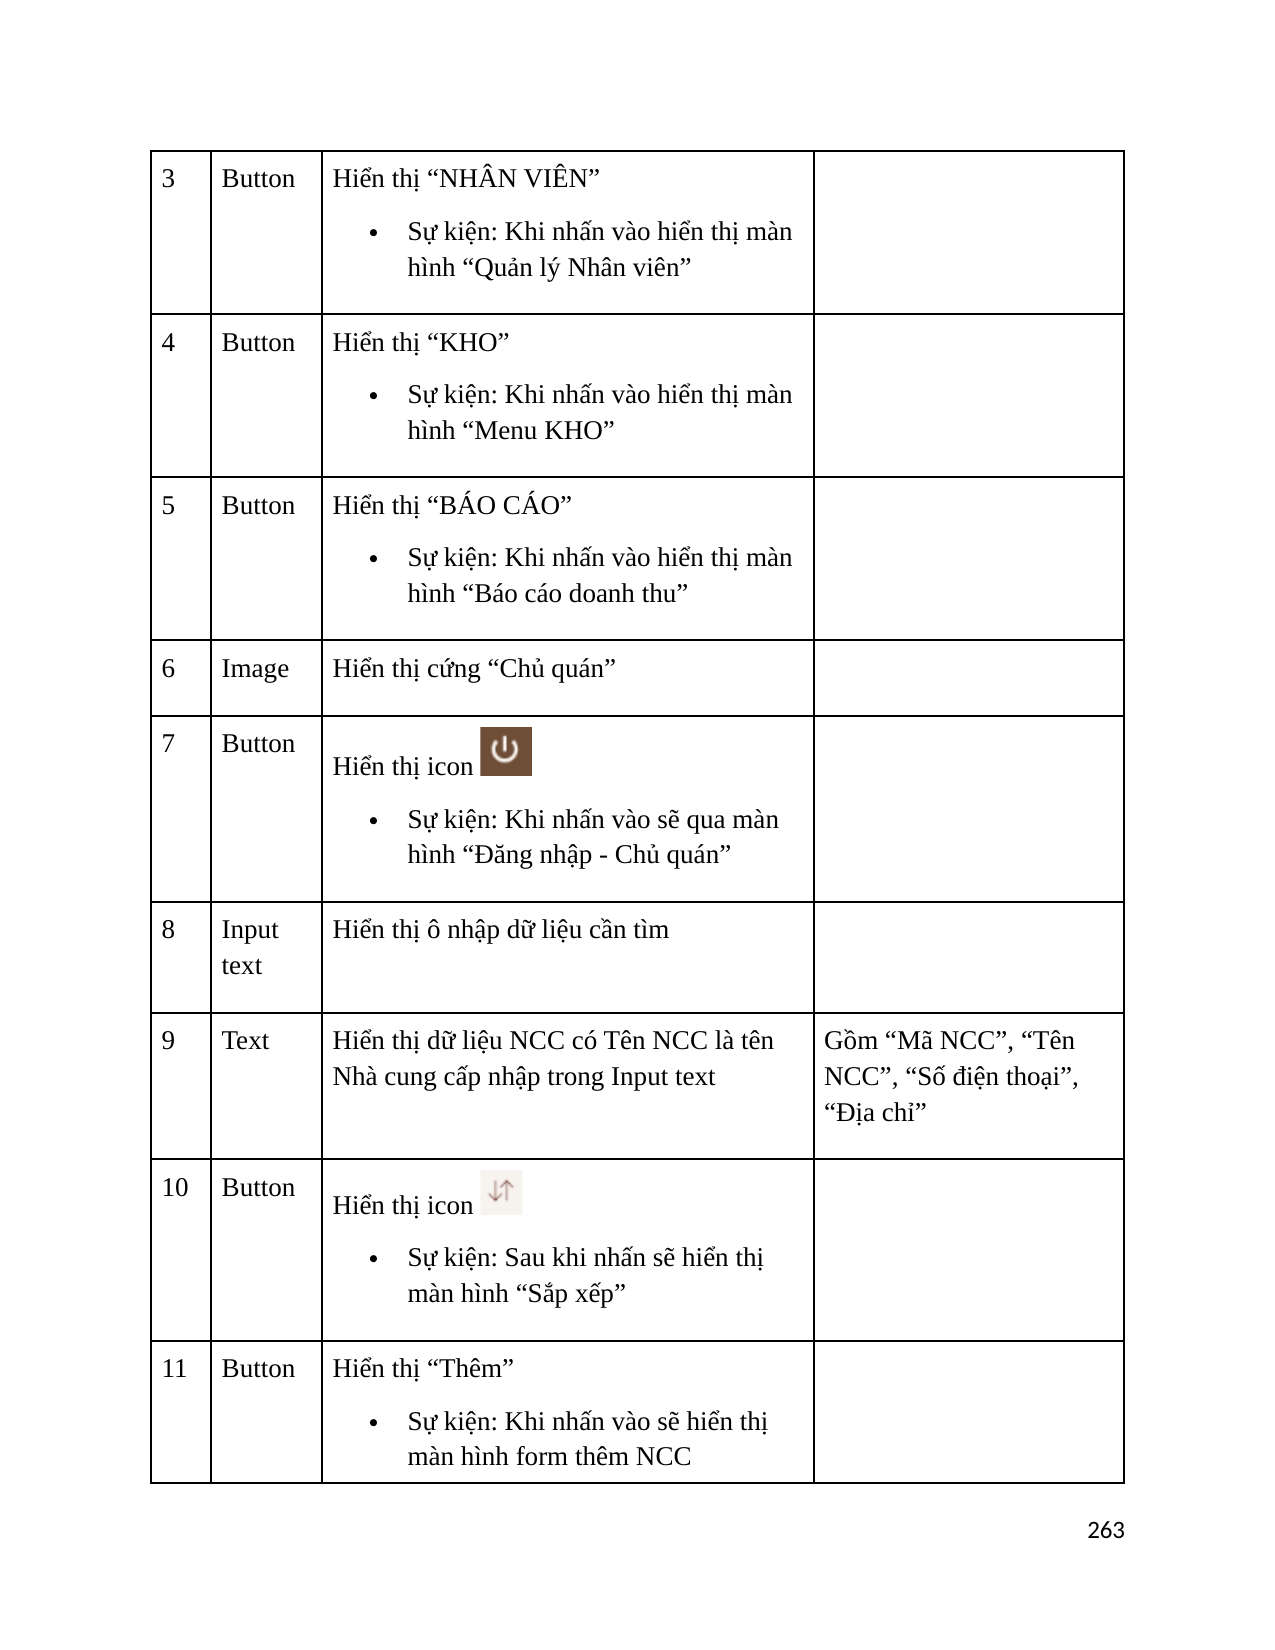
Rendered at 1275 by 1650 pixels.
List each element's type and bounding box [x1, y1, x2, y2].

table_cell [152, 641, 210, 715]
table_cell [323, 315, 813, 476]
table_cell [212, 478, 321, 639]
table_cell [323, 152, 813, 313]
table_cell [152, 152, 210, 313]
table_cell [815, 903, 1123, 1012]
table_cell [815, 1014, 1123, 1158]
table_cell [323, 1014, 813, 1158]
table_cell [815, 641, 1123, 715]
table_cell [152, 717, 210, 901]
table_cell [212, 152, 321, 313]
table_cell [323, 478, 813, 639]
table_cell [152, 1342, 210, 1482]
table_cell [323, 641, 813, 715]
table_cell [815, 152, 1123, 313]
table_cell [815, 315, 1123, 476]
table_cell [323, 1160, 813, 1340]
picture [480, 1170, 523, 1215]
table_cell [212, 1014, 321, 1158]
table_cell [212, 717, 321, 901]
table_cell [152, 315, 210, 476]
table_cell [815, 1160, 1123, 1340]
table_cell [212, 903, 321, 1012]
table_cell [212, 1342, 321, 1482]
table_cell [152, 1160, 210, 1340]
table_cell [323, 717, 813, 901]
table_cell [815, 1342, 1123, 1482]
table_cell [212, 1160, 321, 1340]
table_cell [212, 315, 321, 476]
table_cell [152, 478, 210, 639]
picture [480, 727, 532, 776]
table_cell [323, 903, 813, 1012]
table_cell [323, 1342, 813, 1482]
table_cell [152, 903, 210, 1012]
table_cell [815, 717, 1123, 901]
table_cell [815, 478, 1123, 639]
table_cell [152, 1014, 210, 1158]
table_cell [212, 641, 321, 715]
